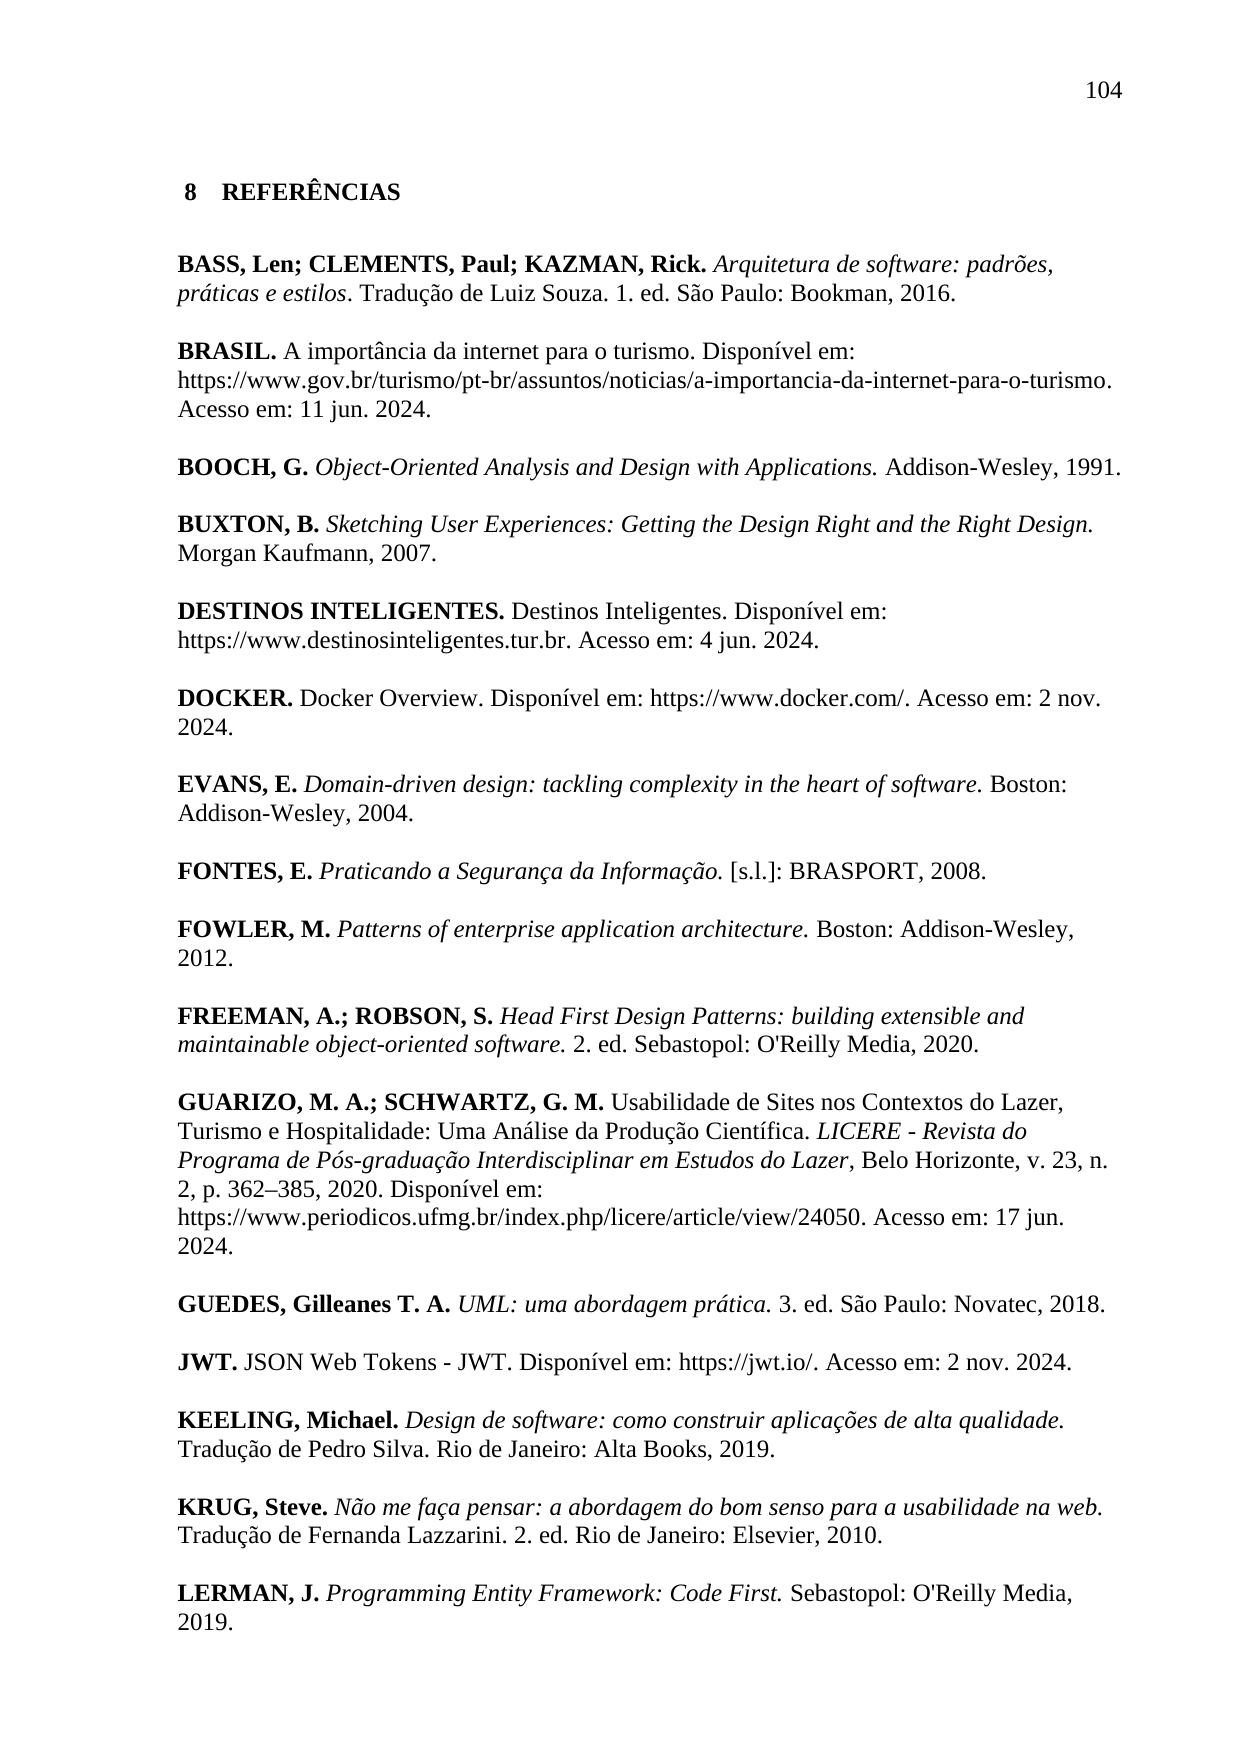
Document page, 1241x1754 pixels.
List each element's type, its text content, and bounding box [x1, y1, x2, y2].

text BUXTON, B. Sketching User Experiences: Getting the Design Right and the Right Design. Morgan Kaufmann, 2007. [177, 509, 1122, 567]
text FREEMAN, A.; ROBSON, S. Head First Design Patterns: building extensible and maintainable object-oriented software. 2. ed. Sebastopol: O'Reilly Media, 2020. [177, 1001, 1122, 1058]
text BOOCH, G. Object-Oriented Analysis and Design with Applications. Addison-Wesley, 1991. [177, 452, 1122, 480]
subtitle REFERÊNCIAS [184, 177, 1122, 206]
text BRASIL. A importância da internet para o turismo. Disponível em: https://www.gov.br/turismo/pt-br/assuntos/noticias/a-importancia-da-internet-para-o-turismo. Acesso em: 11 jun. 2024. [177, 336, 1122, 422]
text JWT. JSON Web Tokens - JWT. Disponível em: https://jwt.io/. Acesso em: 2 nov. 2024. [177, 1347, 1122, 1376]
text DESTINOS INTELIGENTES. Destinos Inteligentes. Disponível em: https://www.destinosinteligentes.tur.br. Acesso em: 4 jun. 2024. [177, 596, 1122, 654]
text DOCKER. Docker Overview. Disponível em: https://www.docker.com/. Acesso em: 2 nov. 2024. [177, 683, 1122, 740]
text GUARIZO, M. A.; SCHWARTZ, G. M. Usabilidade de Sites nos Contextos do Lazer, Turismo e Hospitalidade: Uma Análise da Produção Científica. LICERE - Revista do Programa de Pós-graduação Interdisciplinar em Estudos do Lazer, Belo Horizonte, v. 23, n. 2, p. 362–385, 2020. Disponível em: https://www.periodicos.ufmg.br/index.php/licere/article/view/24050. Acesso em: 17 jun. 2024. [177, 1087, 1122, 1260]
text BASS, Len; CLEMENTS, Paul; KAZMAN, Rick. Arquitetura de software: padrões, práticas e estilos. Tradução de Luiz Souza. 1. ed. São Paulo: Bookman, 2016. [177, 249, 1122, 307]
text FONTES, E. Praticando a Segurança da Informação. [s.l.]: BRASPORT, 2008. [177, 856, 1122, 885]
text KRUG, Steve. Não me faça pensar: a abordagem do bom senso para a usabilidade na web. Tradução de Fernanda Lazzarini. 2. ed. Rio de Janeiro: Elsevier, 2010. [177, 1492, 1122, 1549]
text EVANS, E. Domain-driven design: tackling complexity in the heart of software. Boston: Addison-Wesley, 2004. [177, 769, 1122, 827]
text GUEDES, Gilleanes T. A. UML: uma abordagem prática. 3. ed. São Paulo: Novatec, 2018. [177, 1289, 1122, 1318]
text LERMAN, J. Programming Entity Framework: Code First. Sebastopol: O'Reilly Media, 2019. [177, 1578, 1122, 1636]
text FOWLER, M. Patterns of enterprise application architecture. Boston: Addison-Wesley, 2012. [177, 914, 1122, 972]
text KEELING, Michael. Design de software: como construir aplicações de alta qualidade. Tradução de Pedro Silva. Rio de Janeiro: Alta Books, 2019. [177, 1405, 1122, 1462]
